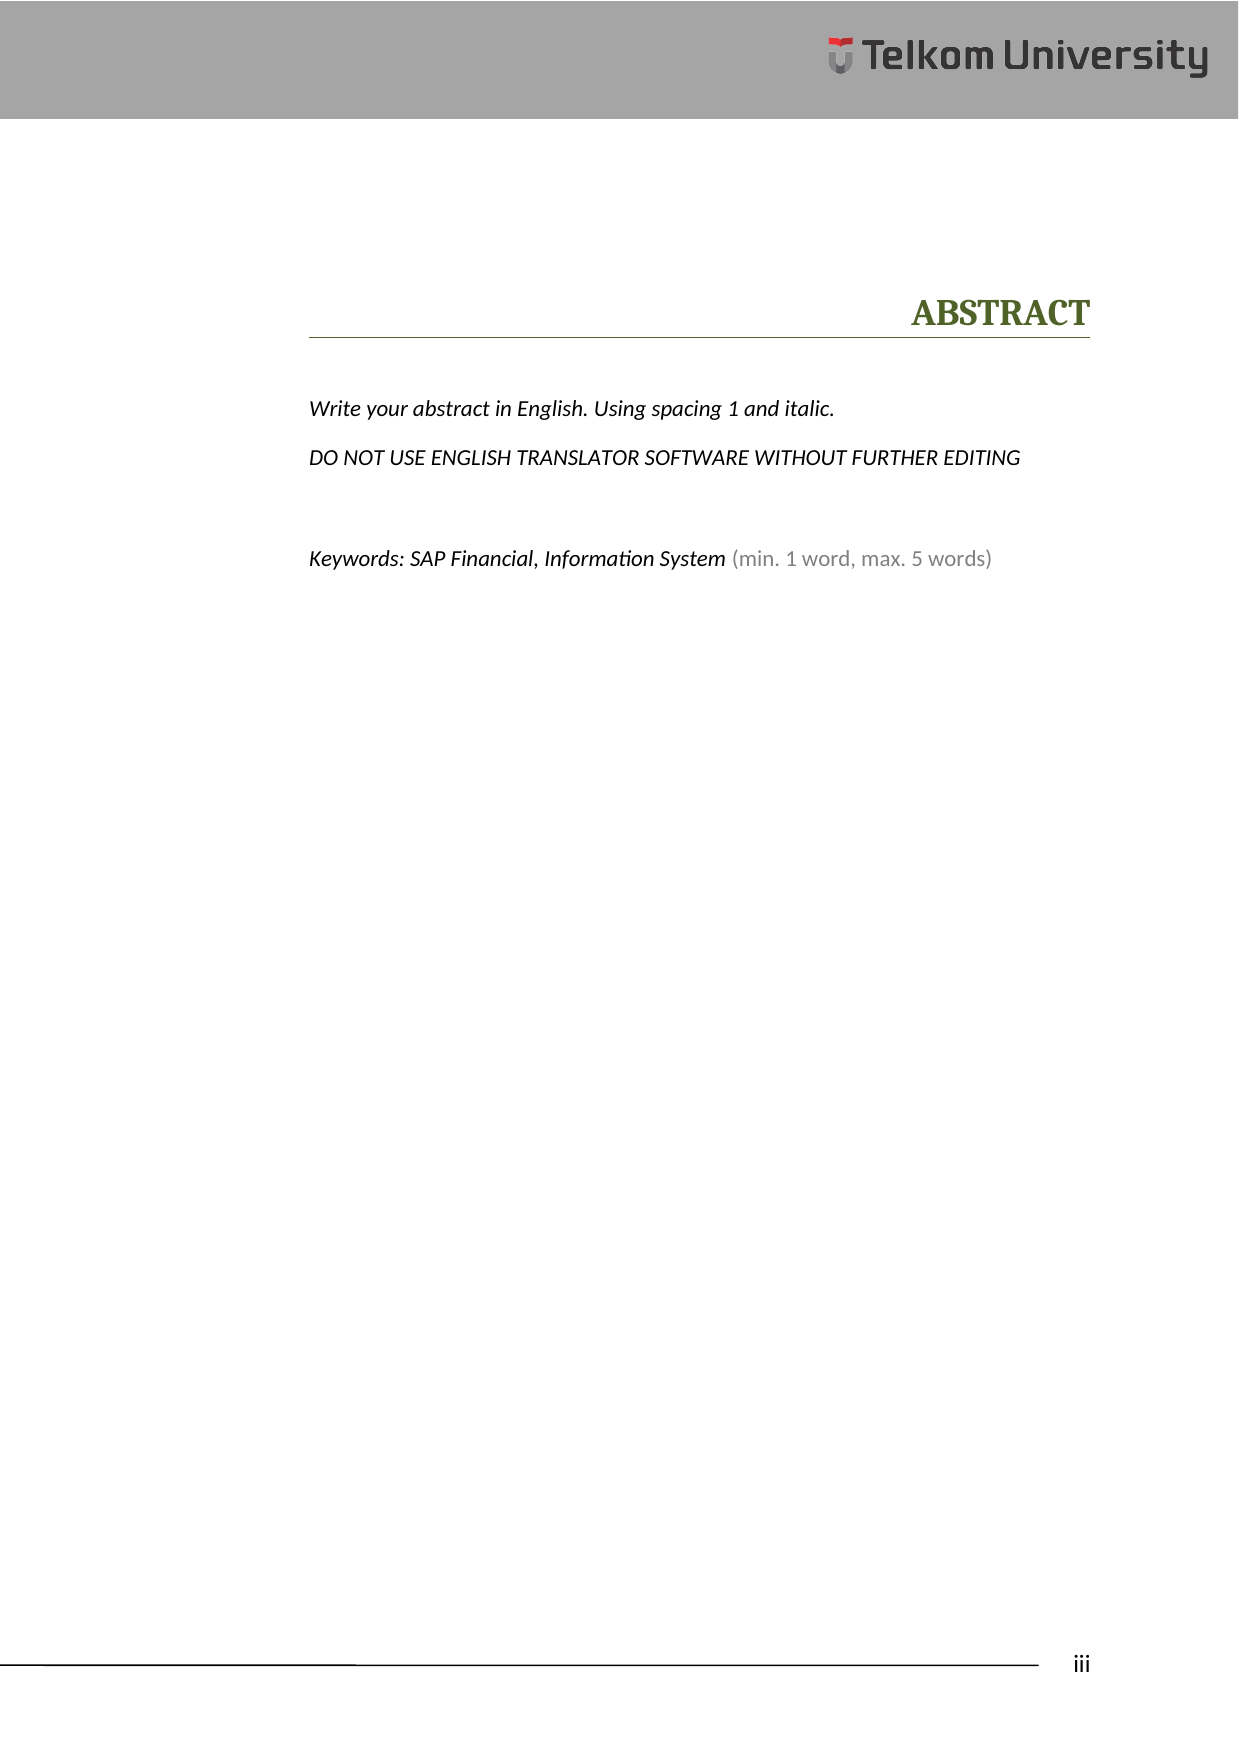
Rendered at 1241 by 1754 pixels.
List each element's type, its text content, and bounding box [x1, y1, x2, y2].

subtitle ABSTRACT [309, 292, 1090, 337]
text Write your abstract in English. Using spacing 1 and italic. [309, 394, 1090, 423]
text Keywords: SAP Financial, Information System (min. 1 word, max. 5 words) [309, 544, 1090, 572]
text DO NOT USE ENGLISH TRANSLATOR SOFTWARE WITHOUT FURTHER EDITING [309, 443, 1090, 471]
picture [828, 37, 1208, 78]
